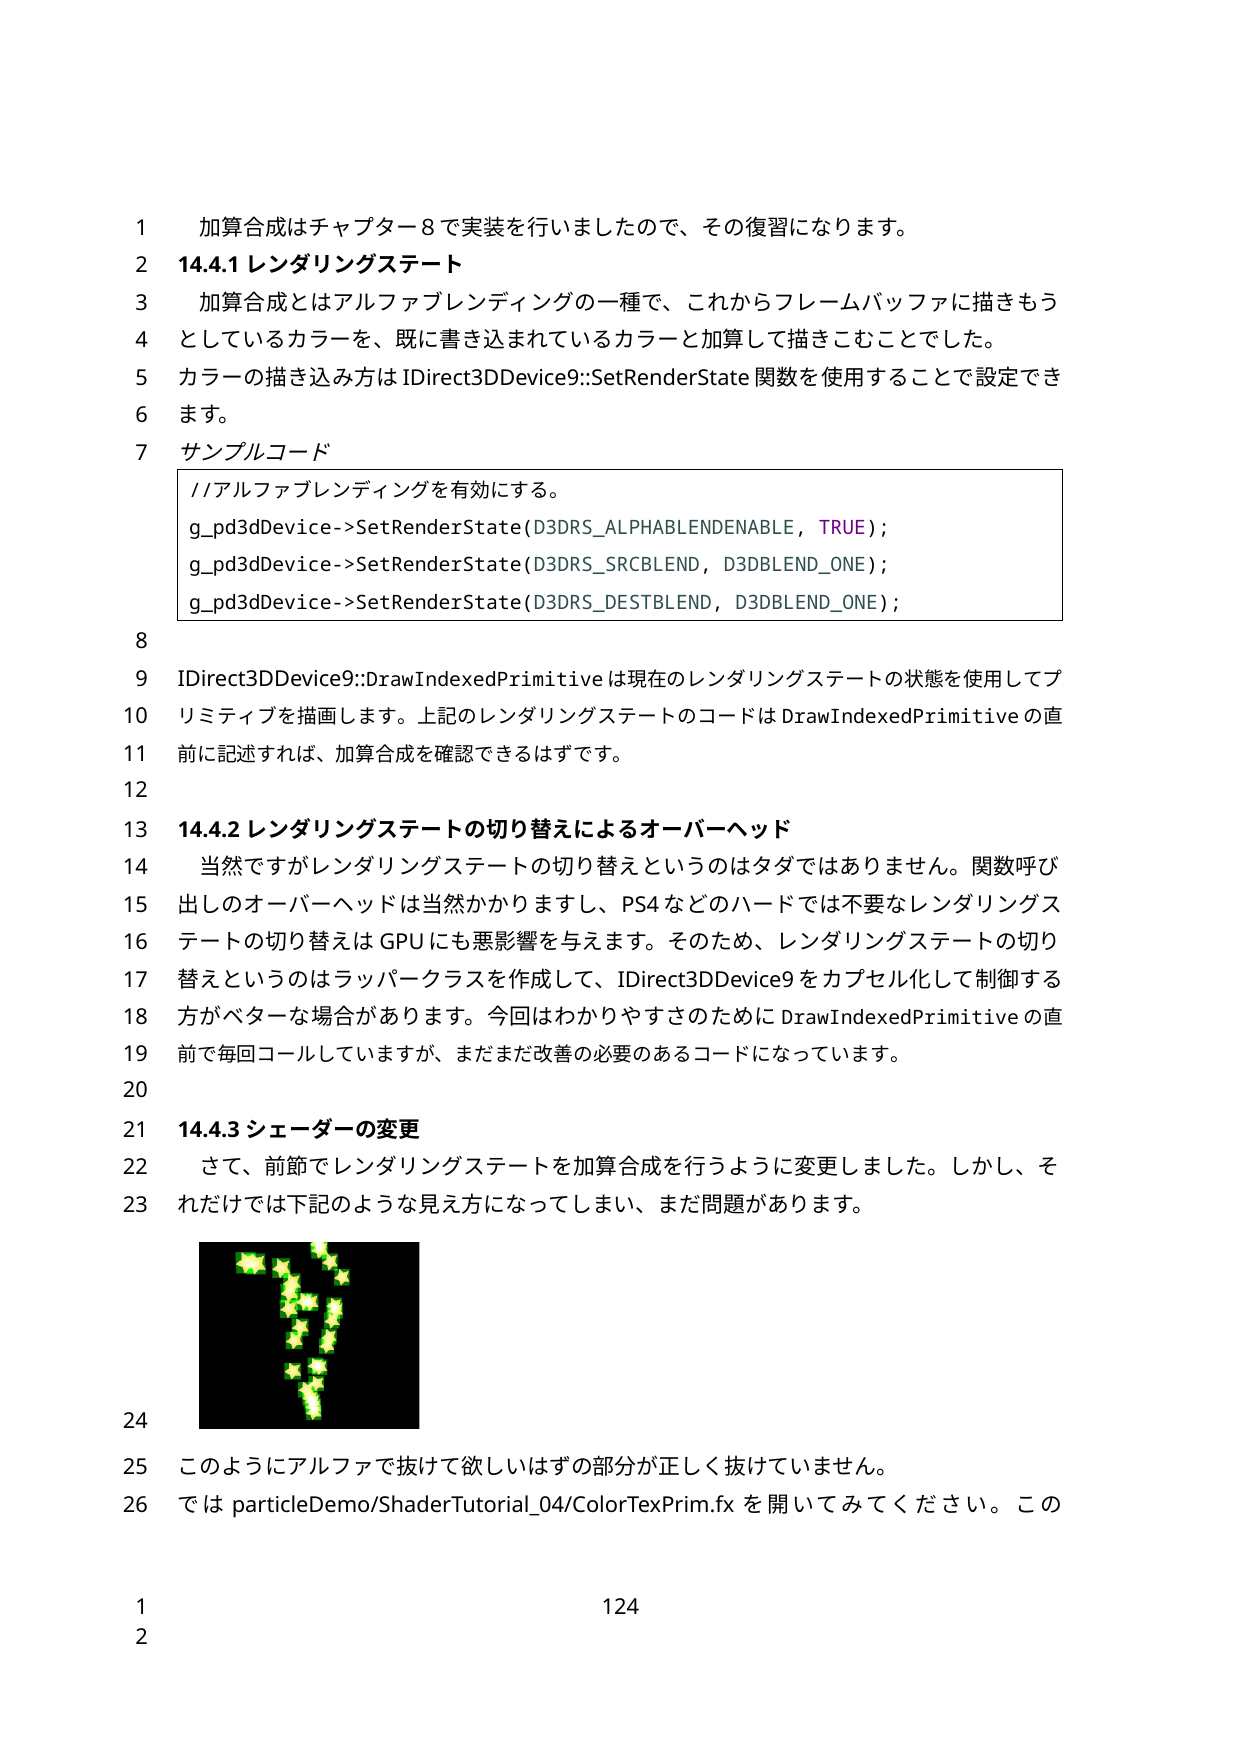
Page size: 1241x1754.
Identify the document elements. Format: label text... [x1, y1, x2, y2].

text 加算合成はチャプター８で実装を行いましたので、その復習になります。 [177, 207, 1063, 244]
text IDirect3DDevice9::DrawIndexedPrimitiveは現在のレンダリングステートの状態を使用してプリミティブを描画します。上記のレンダリングステートのコードはDrawIndexedPrimitiveの直前に記述すれば、加算合成を確認できるはずです。 [177, 729, 1063, 771]
table_header //アルファブレンディングを有効にする。 g_pd3dDevice->SetRenderState(D3DRS_ALPHABLENDENABLE, TRUE); g_pd3dDevice->SetRenderState(D3DRS_SRCBLEND, D3DBLEND_ONE); g_pd3dDevice->SetRenderState(D3DRS_DESTBLEND, D3DBLEND_ONE); [178, 470, 1062, 620]
text このようにアルファで抜けて欲しいはずの部分が正しく抜けていません。 [177, 1446, 1063, 1484]
picture [199, 1239, 420, 1429]
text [177, 1484, 1063, 1521]
text 14.4.3 シェーダーの変更 [177, 1109, 1063, 1146]
text 当然ですがレンダリングステートの切り替えというのはタダではありません。関数呼び出しのオーバーヘッドは当然かかりますし、PS4などのハードでは不要なレンダリングステートの切り替えはGPUにも悪影響を与えます。そのため、レンダリングステートの切り替えというのはラッパークラスを作成して、IDirect3DDevice9をカプセル化して制御する方がベターな場合があります。今回はわかりやすさのためにDrawIndexedPrimitiveの直前で毎回コールしていますが、まだまだ改善の必要のあるコードになっています。 [177, 846, 1063, 1071]
text IDirect3DDevice9::DrawIndexedPrimitiveは現在のレンダリングステートの状態を使用してプリミティブを描画します。上記のレンダリングステートのコードはDrawIndexedPrimitiveの直前に記述すれば、加算合成を確認できるはずです。 [177, 659, 1063, 703]
text カラーの描き込み方はIDirect3DDevice9::SetRenderState関数を使用することで設定できます。 [177, 357, 1063, 432]
text サンプルコード [177, 432, 1063, 469]
text さて、前節でレンダリングステートを加算合成を行うように変更しました。しかし、それだけでは下記のような見え方になってしまい、まだ問題があります。 [177, 1146, 1063, 1221]
text 14.4.2 レンダリングステートの切り替えによるオーバーヘッド [177, 809, 1063, 846]
text 加算合成とはアルファブレンディングの一種で、これからフレームバッファに描きもうとしているカラーを、既に書き込まれているカラーと加算して描きこむことでした。 [177, 282, 1063, 357]
text 14.4.1 レンダリングステート [177, 244, 1063, 282]
